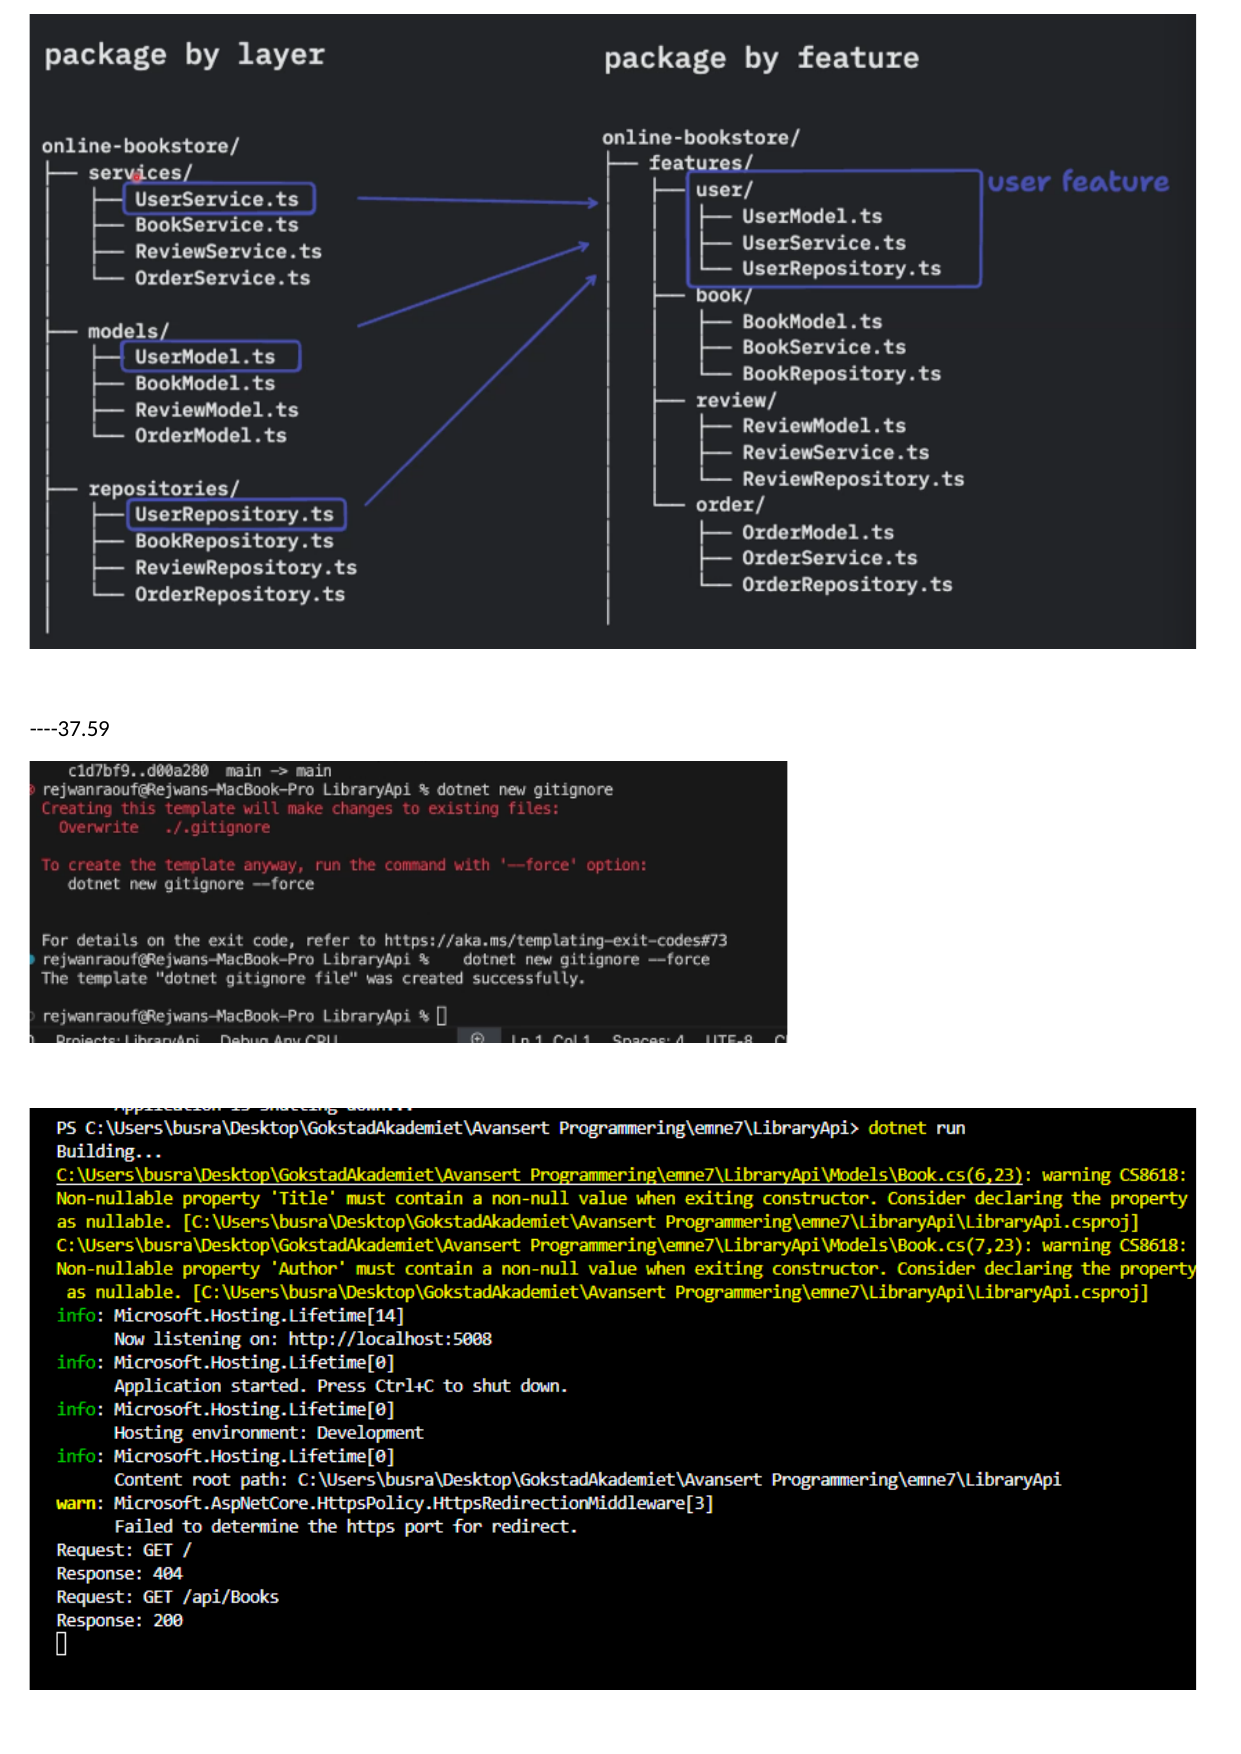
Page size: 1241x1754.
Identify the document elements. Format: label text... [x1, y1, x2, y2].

text ----37.59 [29, 714, 1196, 742]
picture [29, 1108, 1197, 1690]
picture [29, 14, 1197, 649]
picture [29, 761, 788, 1043]
